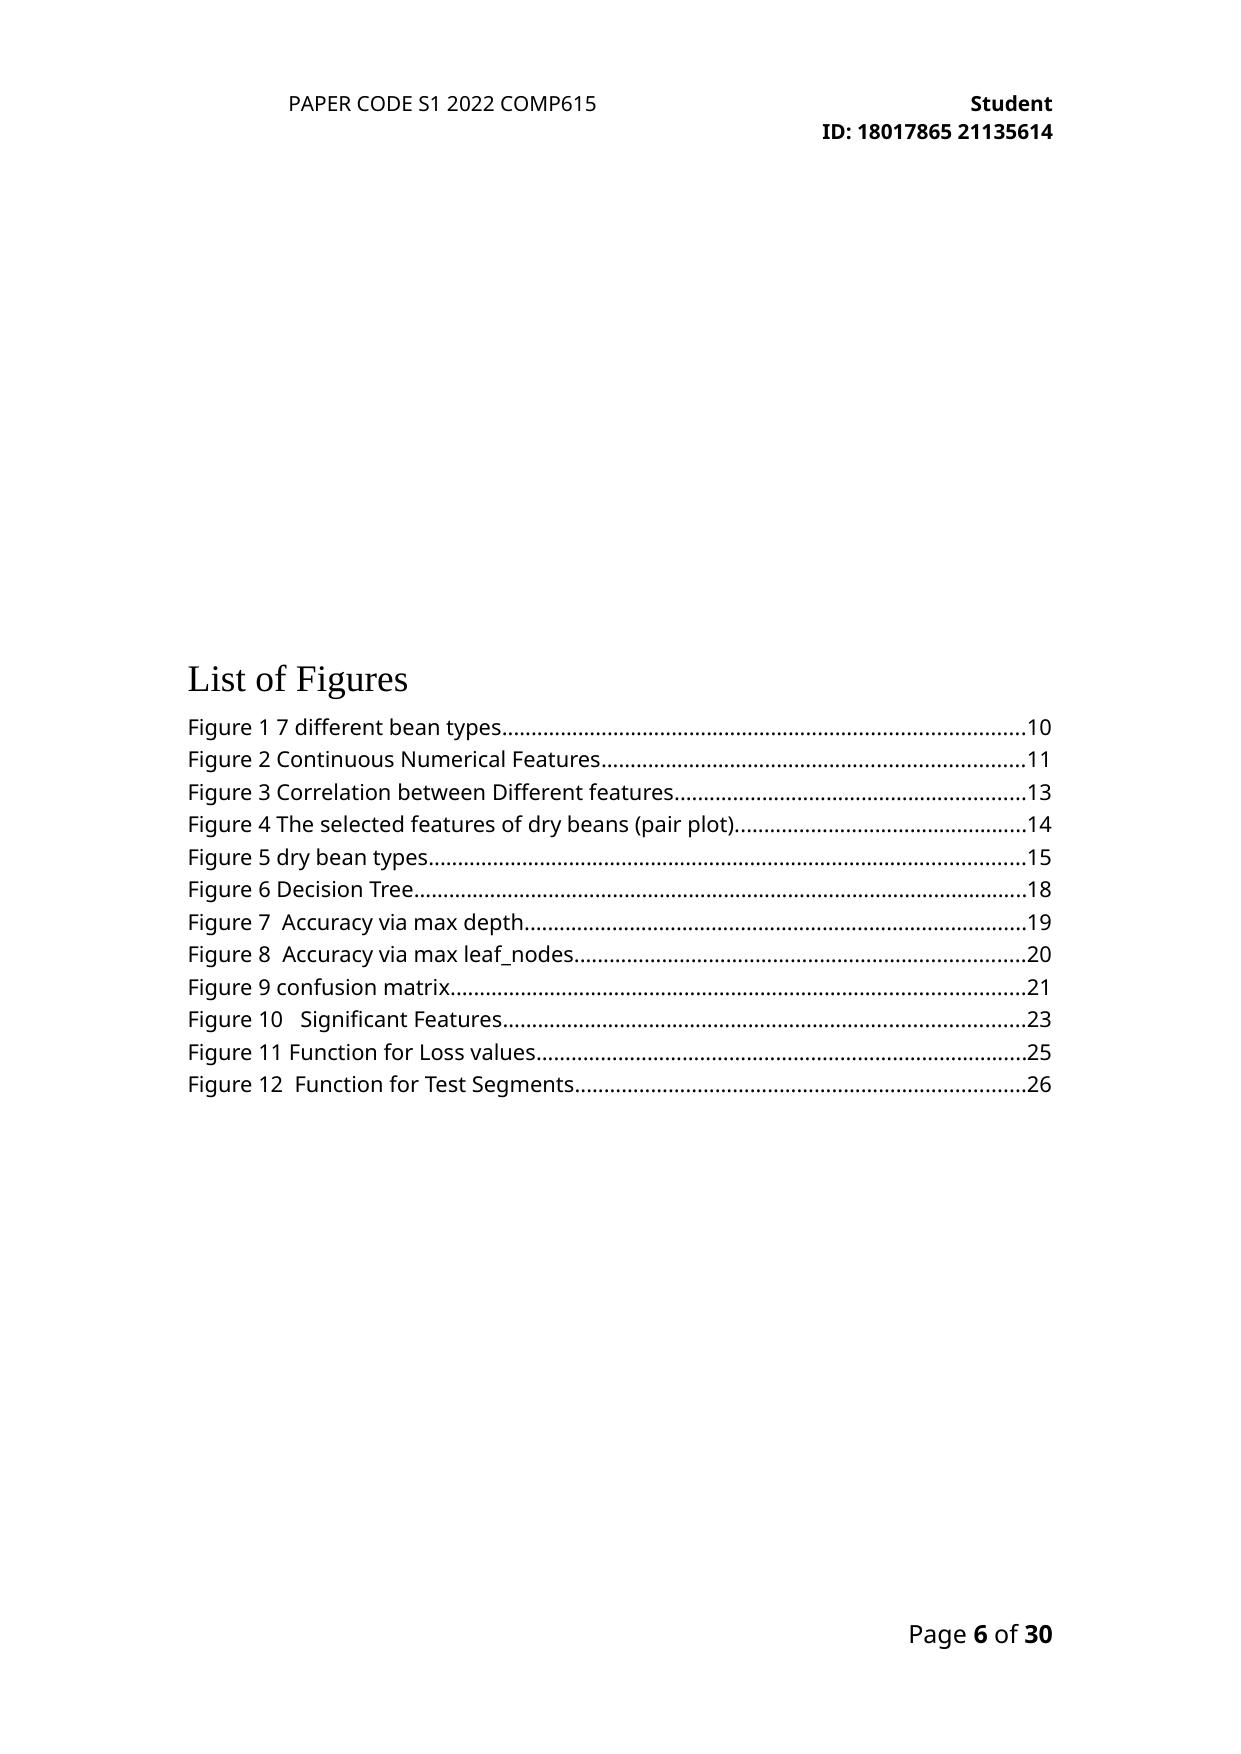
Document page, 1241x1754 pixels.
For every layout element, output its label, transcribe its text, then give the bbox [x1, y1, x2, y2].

text Figure 1 7 different bean types 10 [187, 710, 1053, 743]
text Figure 8 Accuracy via max leaf_nodes 20 [187, 938, 1053, 970]
text Figure 7 Accuracy via max depth 19 [187, 905, 1053, 938]
text Figure 5 dry bean types 15 [187, 840, 1053, 873]
text Figure 10 Significant Features 23 [187, 1003, 1053, 1035]
text List of Figures [187, 645, 1053, 710]
text Figure 12 Function for Test Segments 26 [187, 1068, 1053, 1100]
text Figure 6 Decision Tree 18 [187, 873, 1053, 905]
text Figure 3 Correlation between Different features 13 [187, 775, 1053, 808]
text Figure 4 The selected features of dry beans (pair plot). 14 [187, 808, 1053, 840]
text Figure 2 Continuous Numerical Features 11 [187, 743, 1053, 775]
text Figure 11 Function for Loss values 25 [187, 1035, 1053, 1068]
text Figure 9 confusion matrix 21 [187, 970, 1053, 1003]
